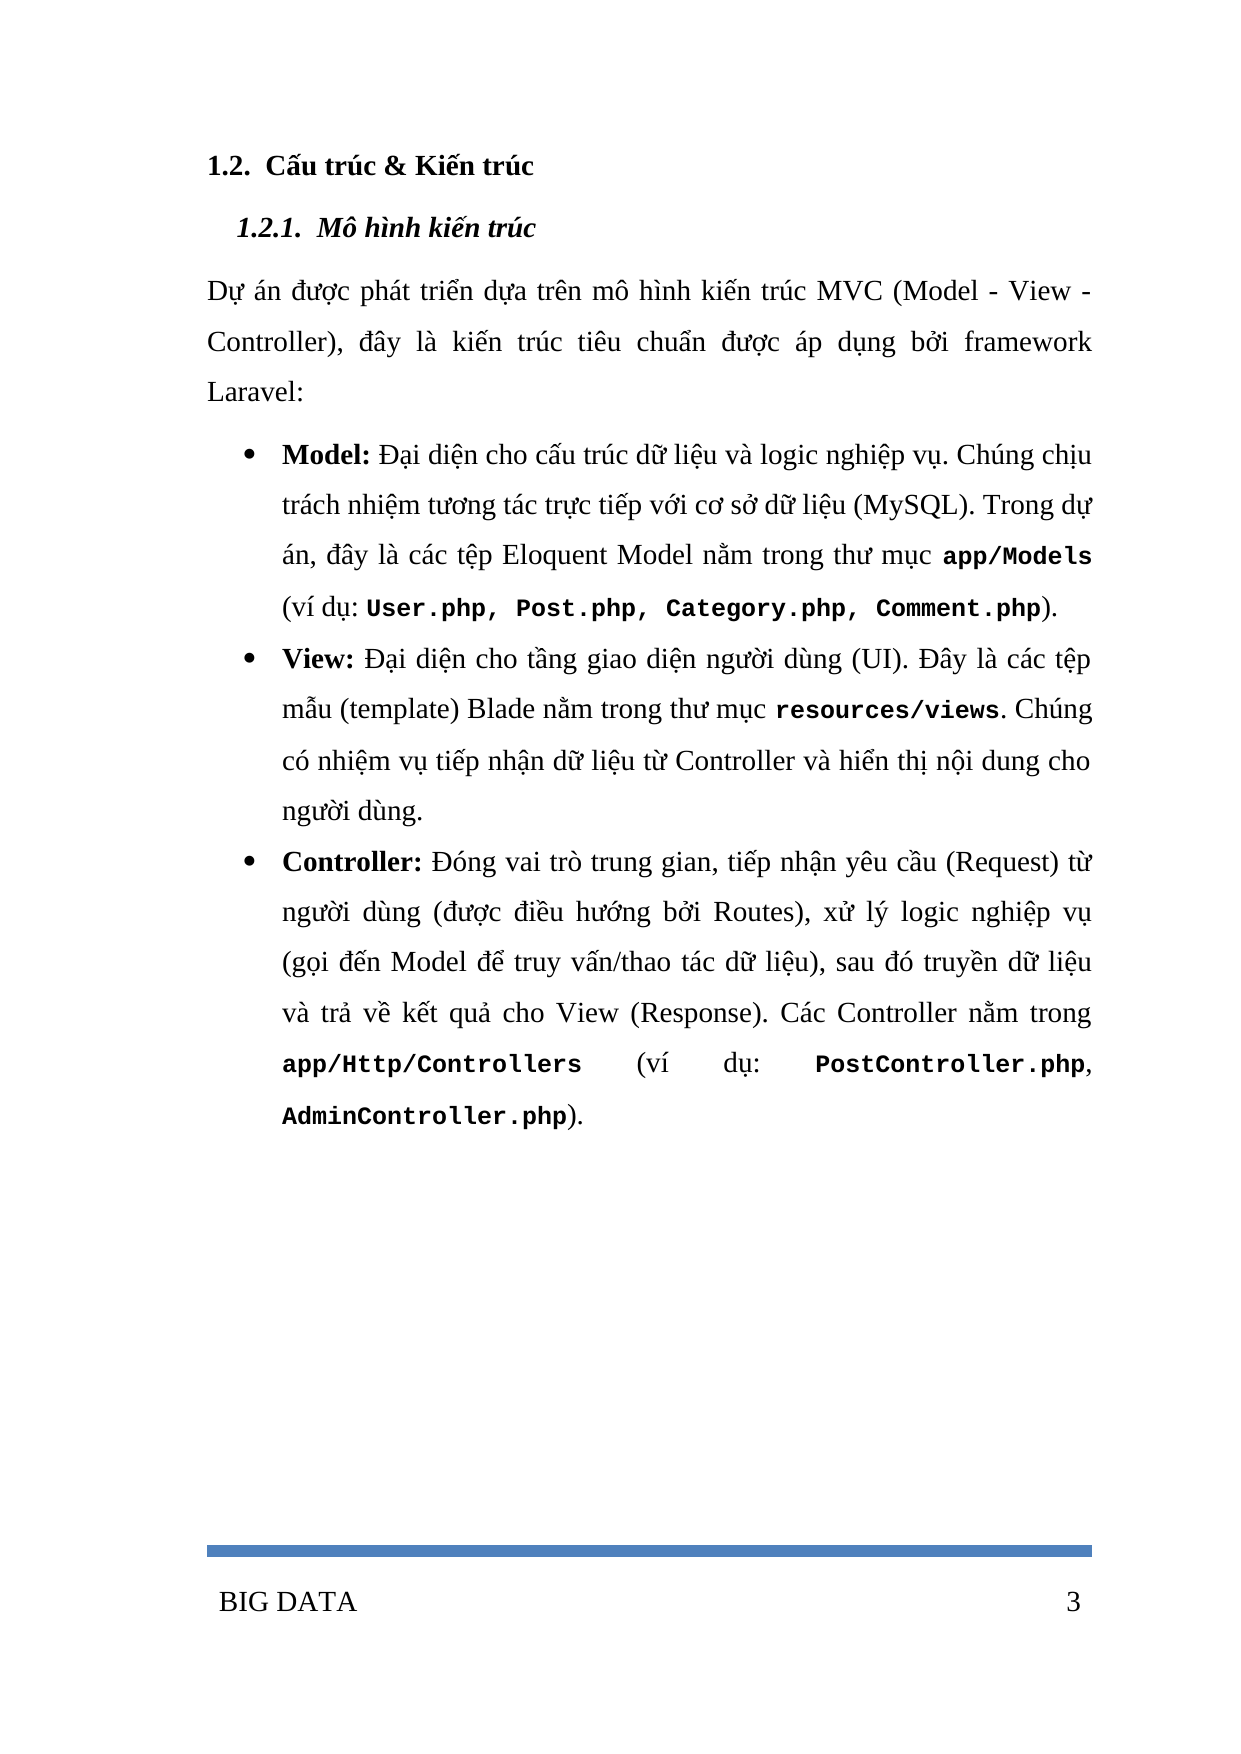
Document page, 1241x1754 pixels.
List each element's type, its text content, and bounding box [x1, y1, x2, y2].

subtitle Mô hình kiến trúc [236, 211, 1092, 244]
list View: Đại diện cho tầng giao diện người dùng (UI). Đây là các tệp mẫu (template) Blade nằm trong thư mục resources/views. Chúng có nhiệm vụ tiếp nhận dữ liệu từ Controller và hiển thị nội dung cho người dùng. [244, 641, 1092, 827]
text Dự án được phát triển dựa trên mô hình kiến trúc MVC (Model - View - Controller), đây là kiến trúc tiêu chuẩn được áp dụng bởi framework Laravel: [207, 273, 1092, 407]
list Model: Đại diện cho cấu trúc dữ liệu và logic nghiệp vụ. Chúng chịu trách nhiệm tương tác trực tiếp với cơ sở dữ liệu (MySQL). Trong dự án, đây là các tệp Eloquent Model nằm trong thư mục app/Models (ví dụ: User.php, Post.php, Category.php, Comment.php). [244, 437, 1092, 624]
list Controller: Đóng vai trò trung gian, tiếp nhận yêu cầu (Request) từ người dùng (được điều hướng bởi Routes), xử lý logic nghiệp vụ (gọi đến Model để truy vấn/thao tác dữ liệu), sau đó truyền dữ liệu và trả về kết quả cho View (Response). Các Controller nằm trong app/Http/Controllers (ví dụ: PostController.php, AdminController.php). [244, 844, 1092, 1132]
subtitle Cấu trúc & Kiến trúc [207, 148, 1092, 181]
